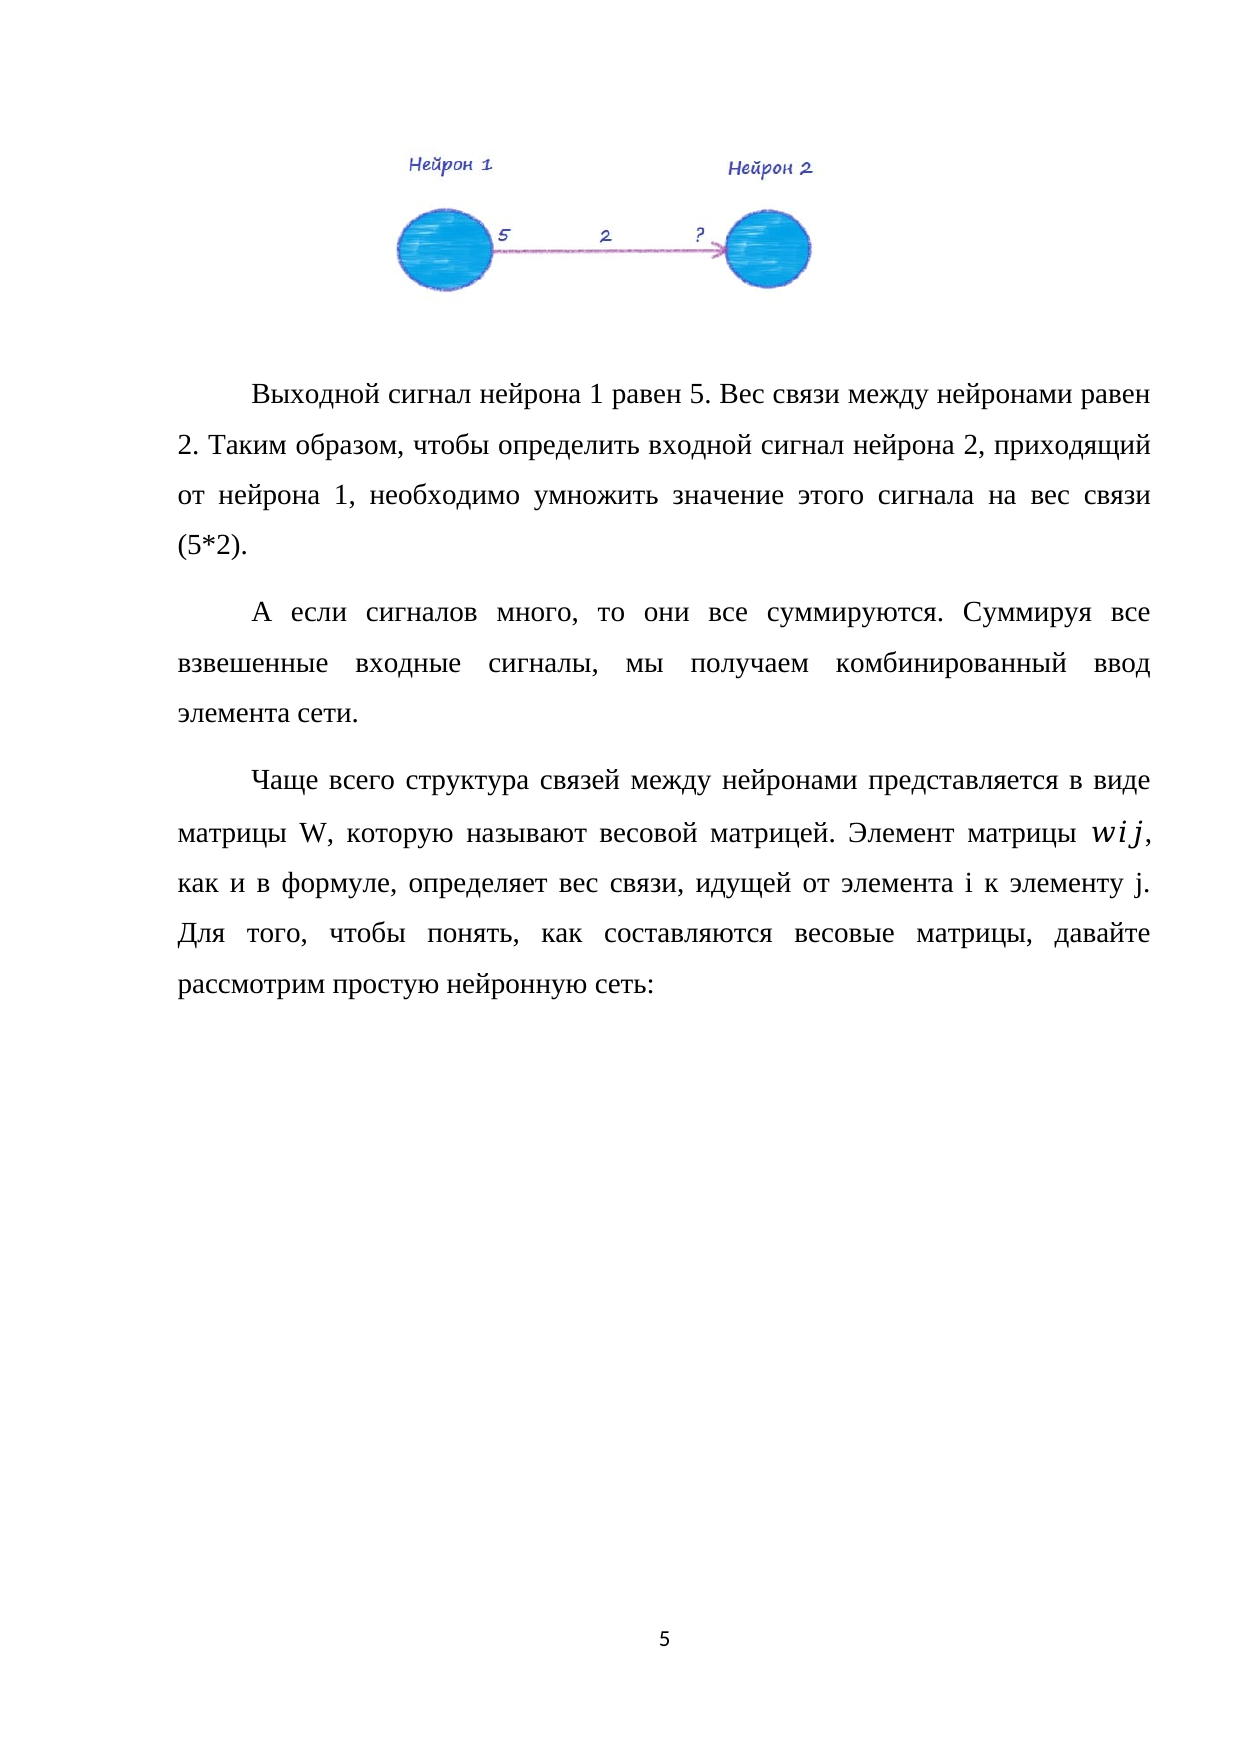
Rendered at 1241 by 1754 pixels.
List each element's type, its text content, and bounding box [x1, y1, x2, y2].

text А если сигналов много, то они все суммируются. Суммируя все взвешенные входные сигналы, мы получаем комбинированный ввод элемента сети. [177, 594, 1152, 729]
text Чаще всего структура связей между нейронами представляется в виде матрицы W, которую называют весовой матрицей. Элемент матрицы 𝑤𝑖𝑗, как и в формуле, определяет вес связи, идущей от элемента i к элементу j. Для того, чтобы понять, как составляются весовые матрицы, давайте рассмотрим простую нейронную сеть: [177, 762, 1152, 999]
text Выходной сигнал нейрона 1 равен 5. Вес связи между нейронами равен 2. Таким образом, чтобы определить входной сигнал нейрона 2, приходящий от нейрона 1, необходимо умножить значение этого сигнала на вес связи (5*2). [177, 360, 1152, 561]
picture [177, 118, 1152, 360]
